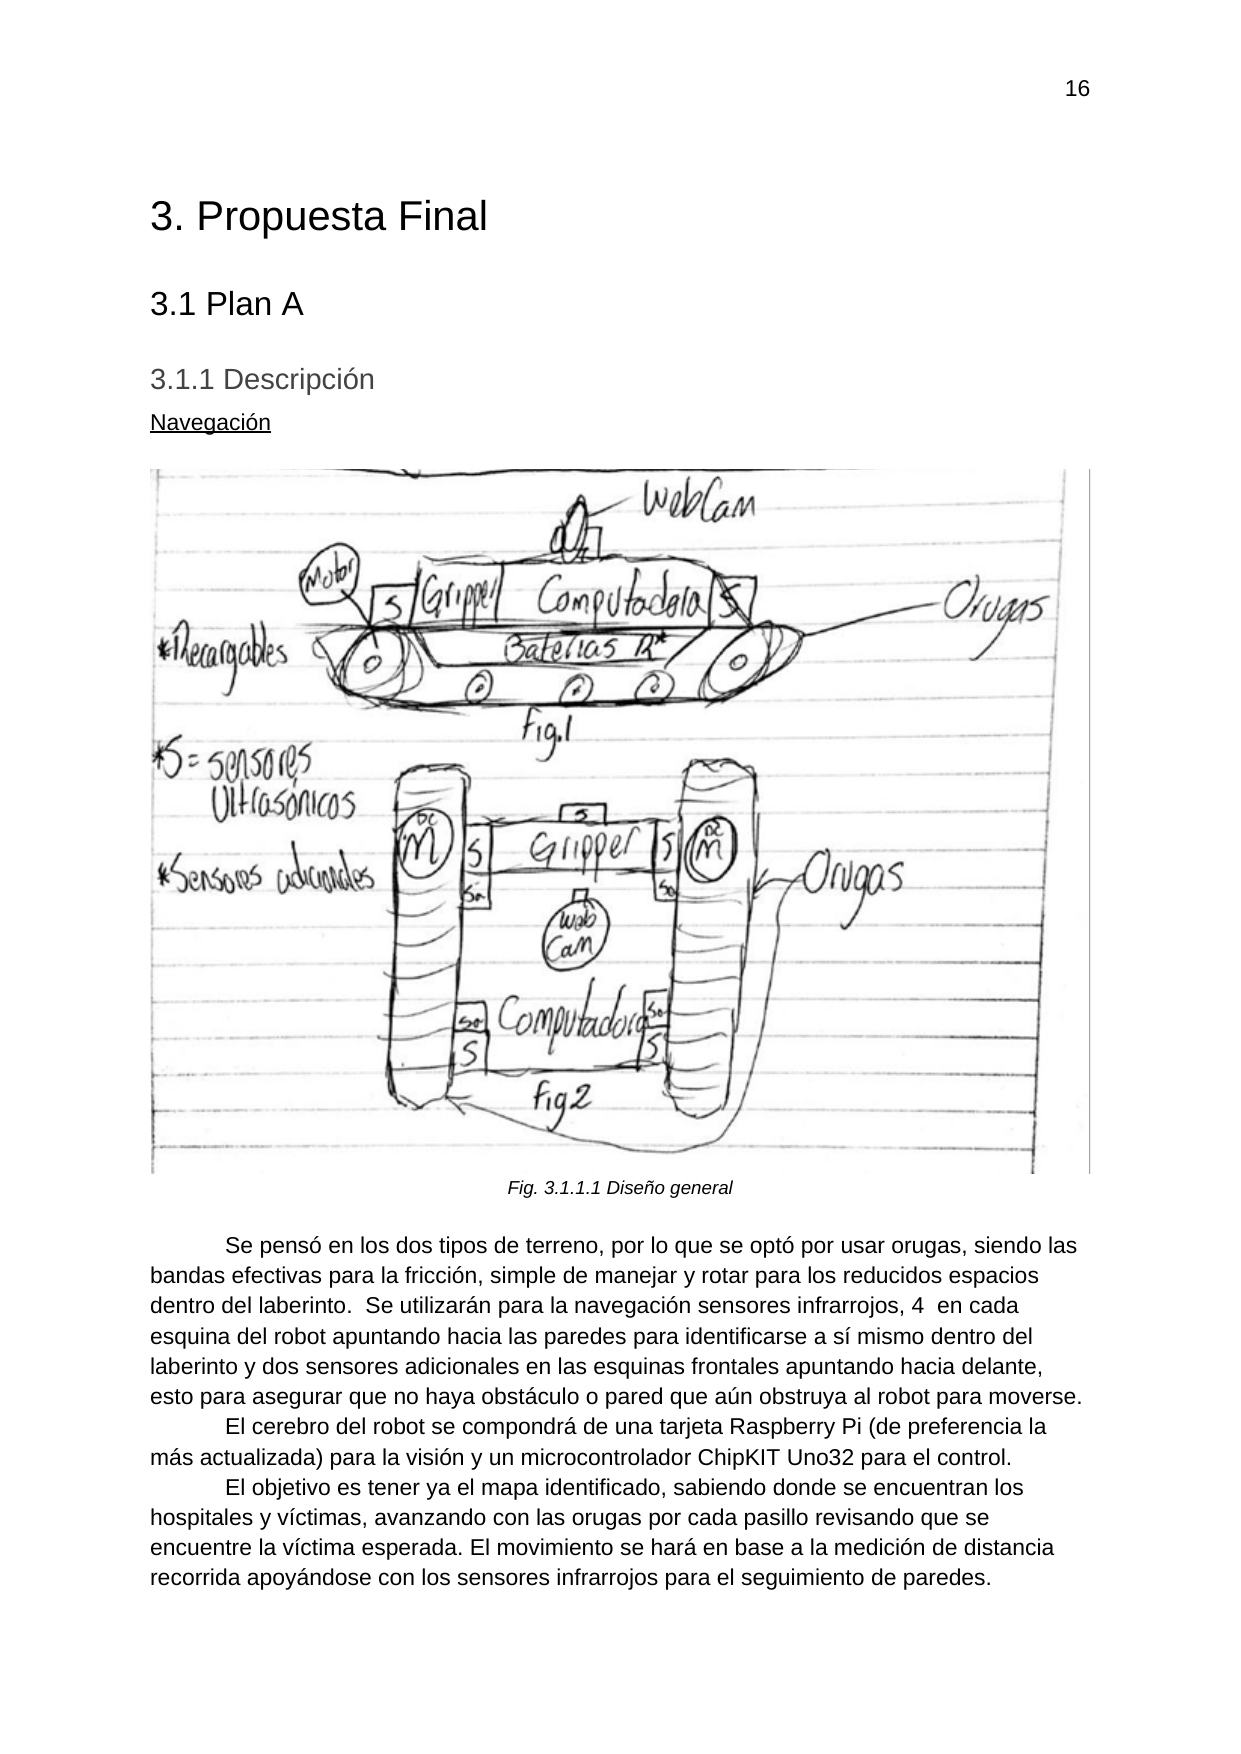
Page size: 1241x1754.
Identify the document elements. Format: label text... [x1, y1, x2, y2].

subtitle 3. Propuesta Final [150, 192, 1090, 239]
text Se pensó en los dos tipos de terreno, por lo que se optó por usar orugas, siendo las bandas efectivas para la fricción, simple de manejar y rotar para los reducidos espacios dentro del laberinto. Se utilizarán para la navegación sensores infrarrojos, 4 en cada esquina del robot apuntando hacia las paredes para identificarse a sí mismo dentro del laberinto y dos sensores adicionales en las esquinas frontales apuntando hacia delante, esto para asegurar que no haya obstáculo o pared que aún obstruya al robot para moverse. [150, 1232, 1090, 1409]
text El cerebro del robot se compondrá de una tarjeta Raspberry Pi (de preferencia la más actualizada) para la visión y un microcontrolador ChipKIT Uno32 para el control. [150, 1413, 1090, 1470]
subtitle 3.1.1 Descripción [150, 362, 1090, 395]
picture [150, 469, 1091, 1174]
text Fig. 3.1.1.1 Diseño general [150, 1177, 1090, 1199]
text Navegación [150, 409, 1090, 435]
text El objetivo es tener ya el mapa identificado, sabiendo donde se encuentran los hospitales y víctimas, avanzando con las orugas por cada pasillo revisando que se encuentre la víctima esperada. El movimiento se hará en base a la medición de distancia recorrida apoyándose con los sensores infrarrojos para el seguimiento de paredes. [150, 1474, 1090, 1591]
subtitle 3.1 Plan A [150, 284, 1090, 323]
